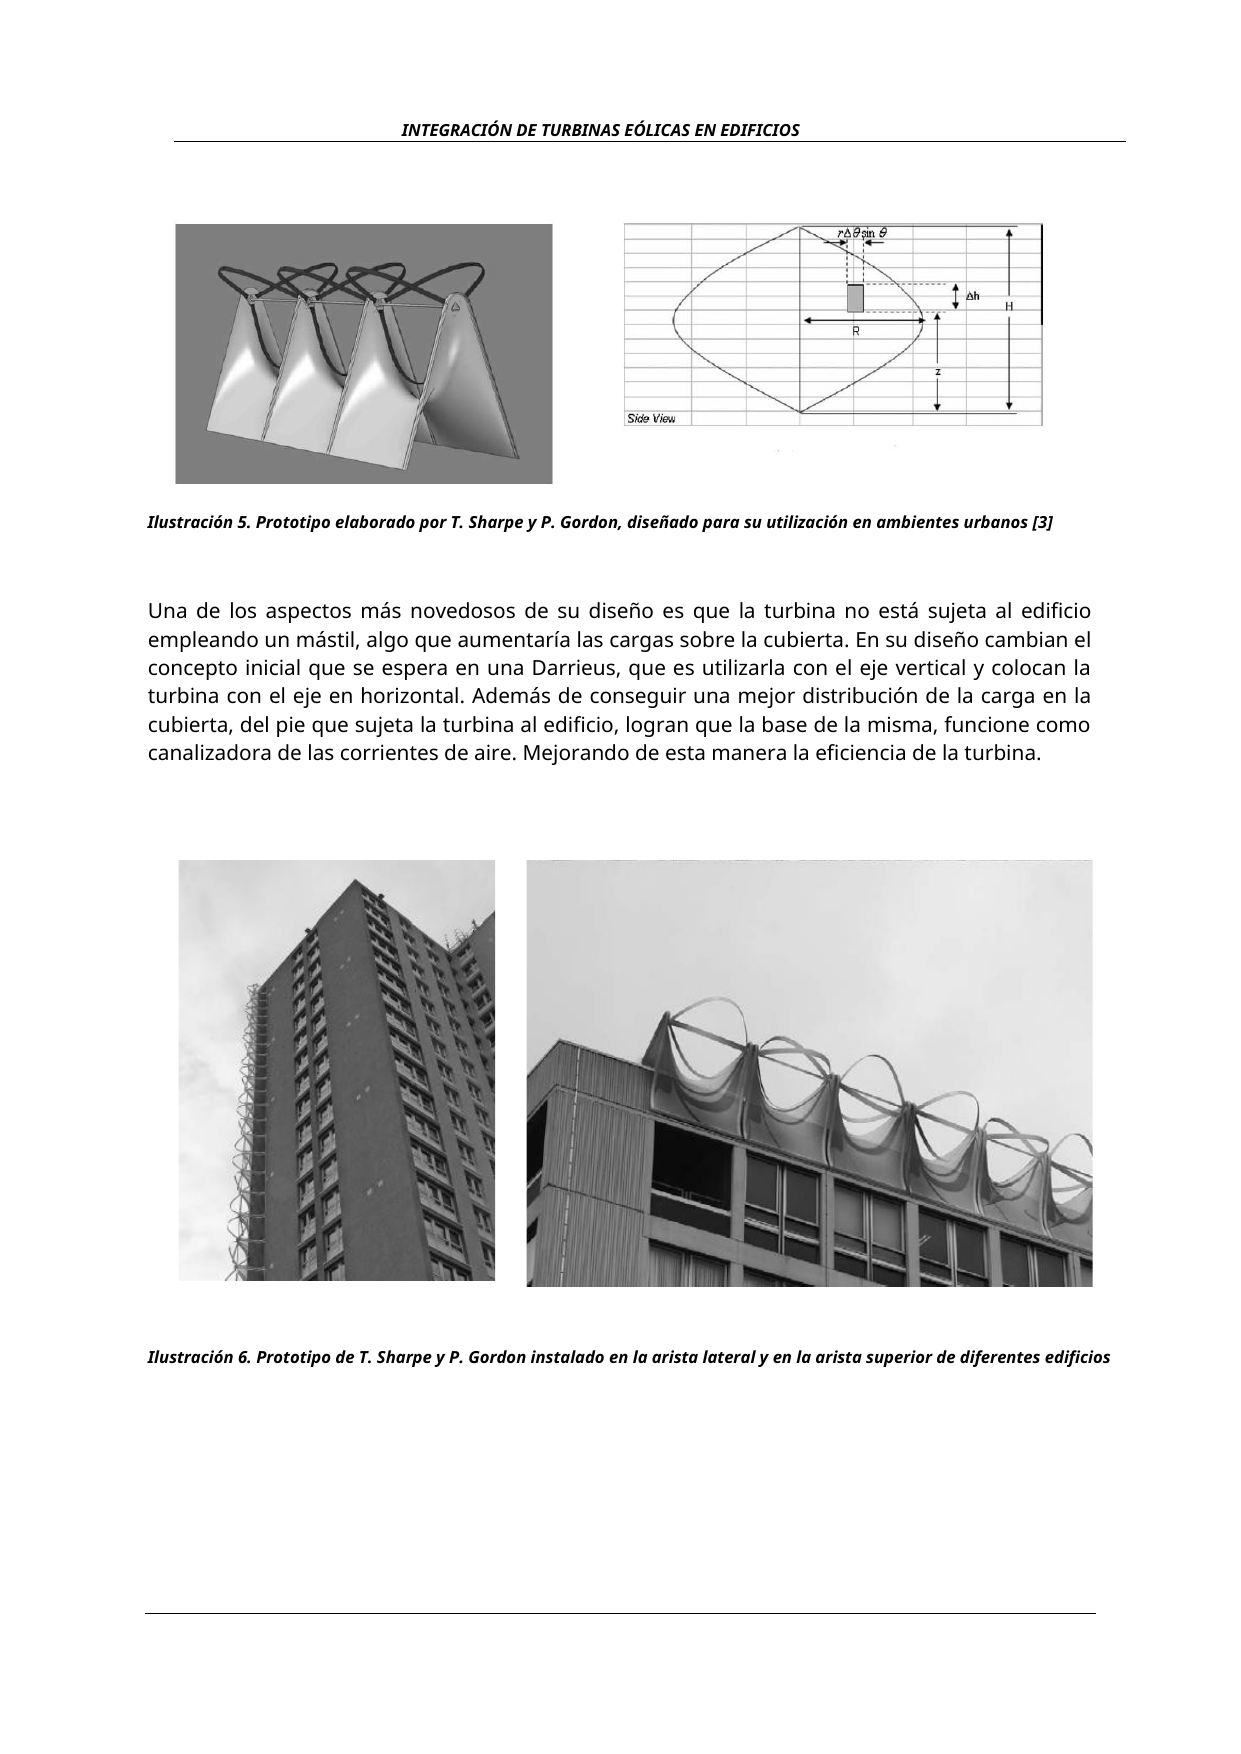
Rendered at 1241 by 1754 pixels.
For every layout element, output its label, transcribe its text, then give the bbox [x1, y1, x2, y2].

picture [178, 860, 496, 1281]
text Ilustración 6. Prototipo de T. Sharpe y P. Gordon instalado en la arista lateral y en la arista superior de diferentes edificios [148, 1346, 1114, 1368]
picture [526, 860, 1093, 1287]
text Una de los aspectos más novedosos de su diseño es que la turbina no está sujeta al edificio empleando un mástil, algo que aumentaría las cargas sobre la cubierta. En su diseño cambian el concepto inicial que se espera en una Darrieus, que es utilizarla con el eje vertical y colocan la turbina con el eje en horizontal. Además de conseguir una mejor distribución de la carga en la cubierta, del pie que sujeta la turbina al edificio, logran que la base de la misma, funcione como canalizadora de las corrientes de aire. Mejorando de esta manera la eficiencia de la turbina. [148, 596, 1093, 767]
picture [147, 212, 1088, 485]
text Ilustración 5. Prototipo elaborado por T. Sharpe y P. Gordon, diseñado para su utilización en ambientes urbanos [3] [147, 510, 1092, 533]
